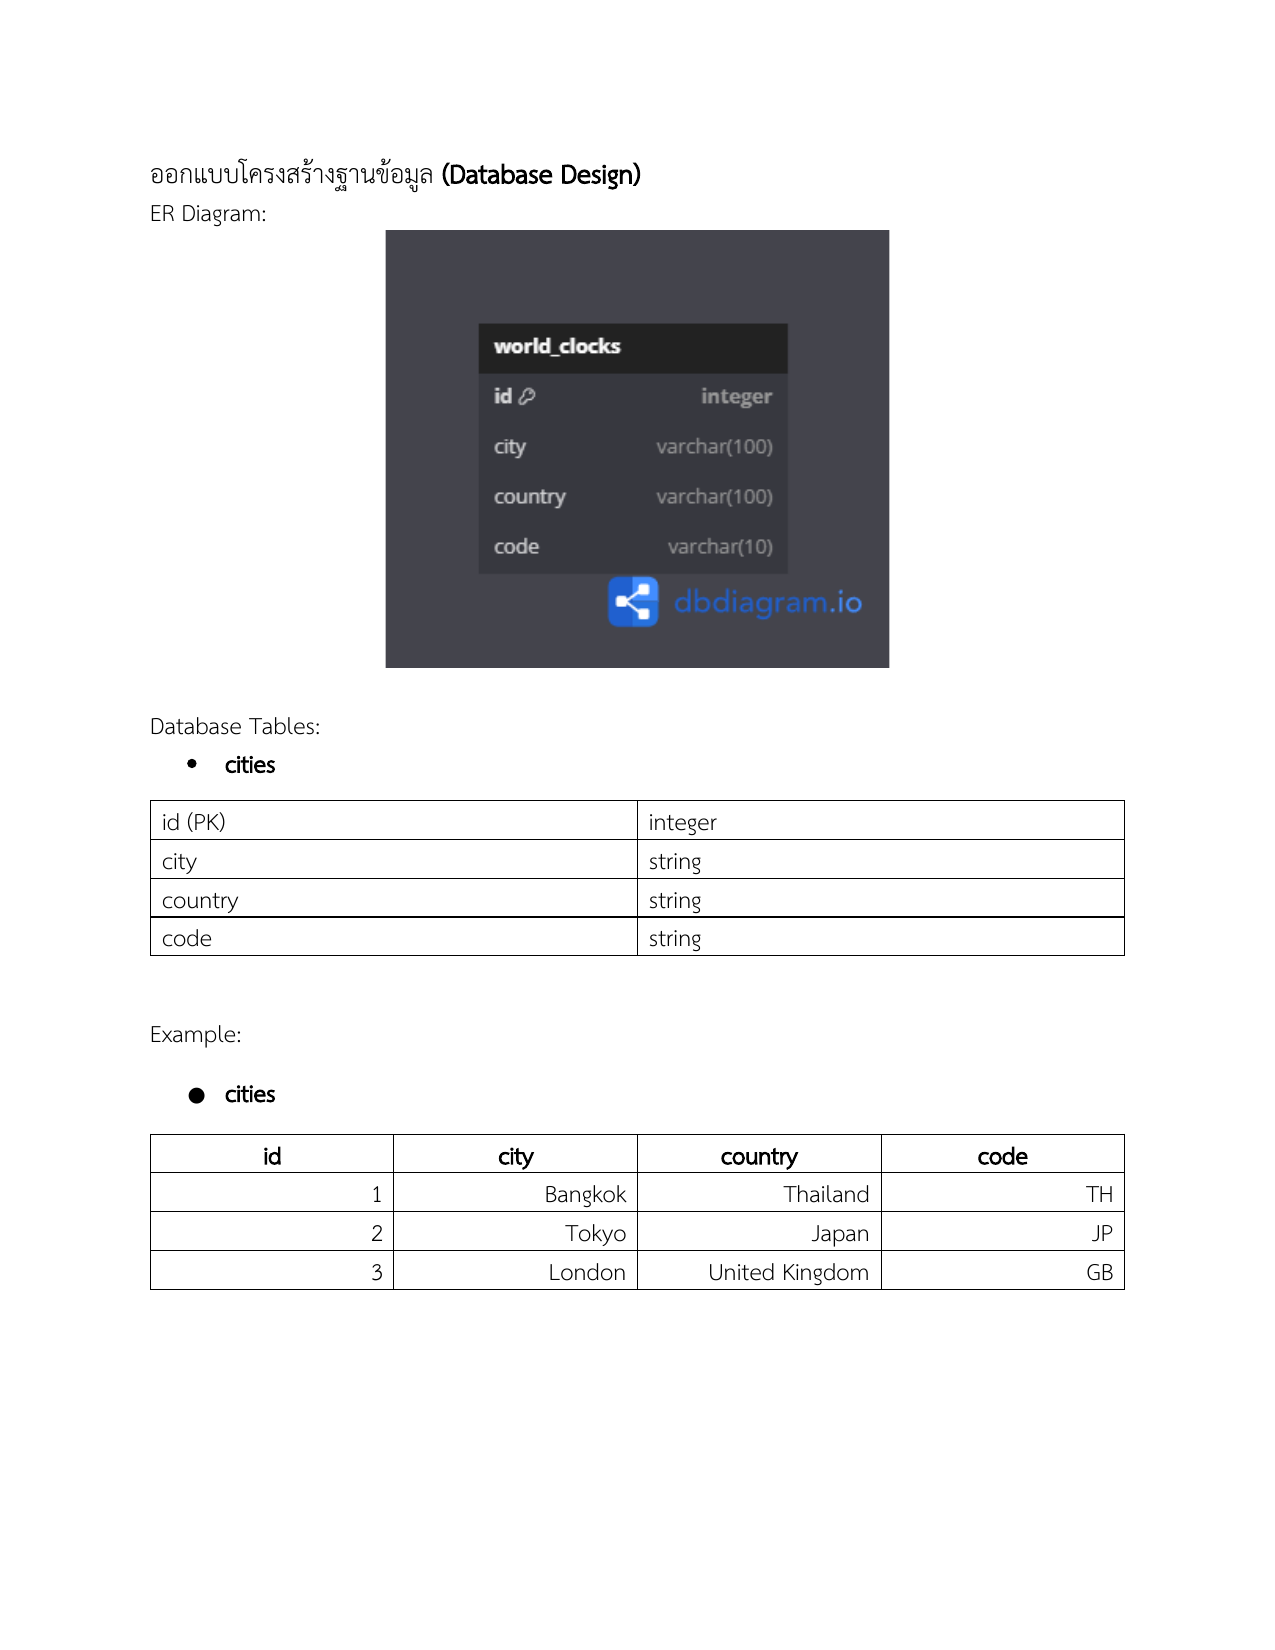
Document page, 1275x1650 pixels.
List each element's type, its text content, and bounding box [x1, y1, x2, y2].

table_cell London [394, 1251, 637, 1288]
table_cell JP [882, 1212, 1124, 1250]
table_cell Bangkok [394, 1173, 637, 1211]
table_cell country [151, 879, 637, 916]
table_cell United Kingdom [638, 1251, 881, 1288]
table_cell code [151, 918, 637, 955]
table_header id (PK) [151, 801, 637, 839]
picture [385, 230, 890, 668]
table_cell Japan [638, 1212, 881, 1250]
list cities [187, 1071, 1125, 1113]
table_header country [638, 1135, 881, 1172]
table_cell Tokyo [394, 1212, 637, 1250]
list cities [187, 743, 1125, 781]
table_cell TH [882, 1173, 1124, 1211]
table_cell 3 [151, 1251, 393, 1288]
text ER Diagram: [150, 192, 1125, 230]
table_cell string [638, 879, 1124, 916]
table_cell Thailand [638, 1173, 881, 1211]
text ออกแบบโครงสร้างฐานข้อมูล (Database Design) [150, 150, 1125, 192]
text Database Tables: [150, 705, 1125, 743]
table_header code [882, 1135, 1124, 1172]
table_cell 2 [151, 1212, 393, 1250]
table_cell 1 [151, 1173, 393, 1211]
table_cell string [638, 840, 1124, 878]
table_cell GB [882, 1251, 1124, 1288]
table_header integer [638, 801, 1124, 839]
table_header id [151, 1135, 393, 1172]
table_header city [394, 1135, 637, 1172]
text Example: [150, 1013, 1125, 1051]
table_cell city [151, 840, 637, 878]
table_cell string [638, 918, 1124, 955]
